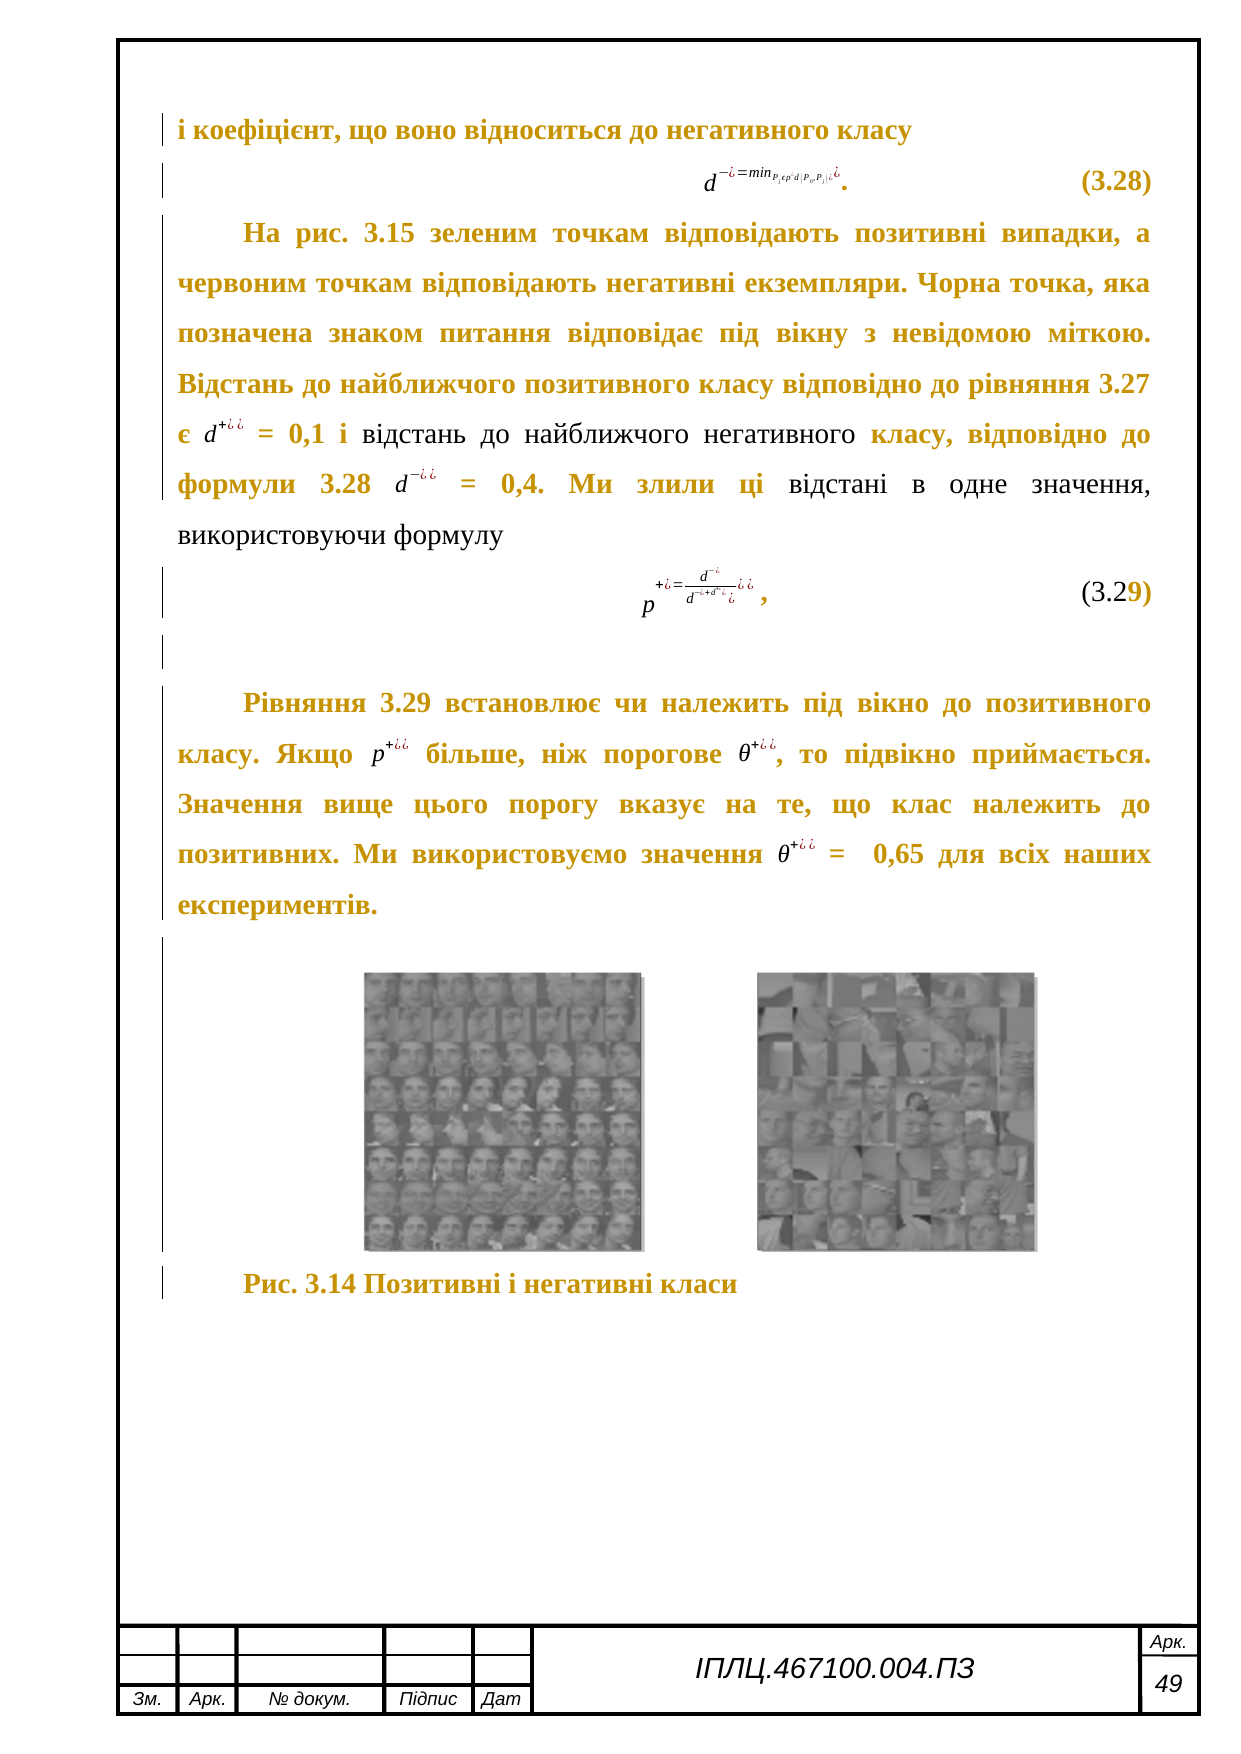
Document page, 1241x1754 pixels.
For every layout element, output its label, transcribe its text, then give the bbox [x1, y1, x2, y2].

text На рис. 3.15 зеленим точкам відповідають позитивні випадки, а червоним точкам відповідають негативні екземпляри. Чорна точка, яка позначена знаком питання відповідає під вікну з невідомою міткою. Відстань до найближчого позитивного класу відповідно до рівняння 3.27 є = 0,1 і відстань до найближчого негативного класу, відповідно до формули 3.28 = 0,4. Ми злили ці відстані в одне значення, використовуючи формулу [177, 215, 1152, 550]
text і коефіцієнт, що воно відноситься до негативного класу [177, 112, 1152, 146]
text , (3.29) [177, 567, 1152, 618]
text . (3.28) [177, 163, 1152, 198]
picture [309, 937, 1086, 1252]
text Рівняння 3.29 встановлює чи належить під вікно до позитивного класу. Якщо більше, ніж порогове , то підвікно приймається. Значення вище цього порогу вказує на те, що клас належить до позитивних. Ми використовуємо значення = 0,65 для всіх наших експериментів. [177, 686, 1152, 920]
text Рис. 3.14 Позитивні і негативні класи [177, 1266, 1152, 1299]
